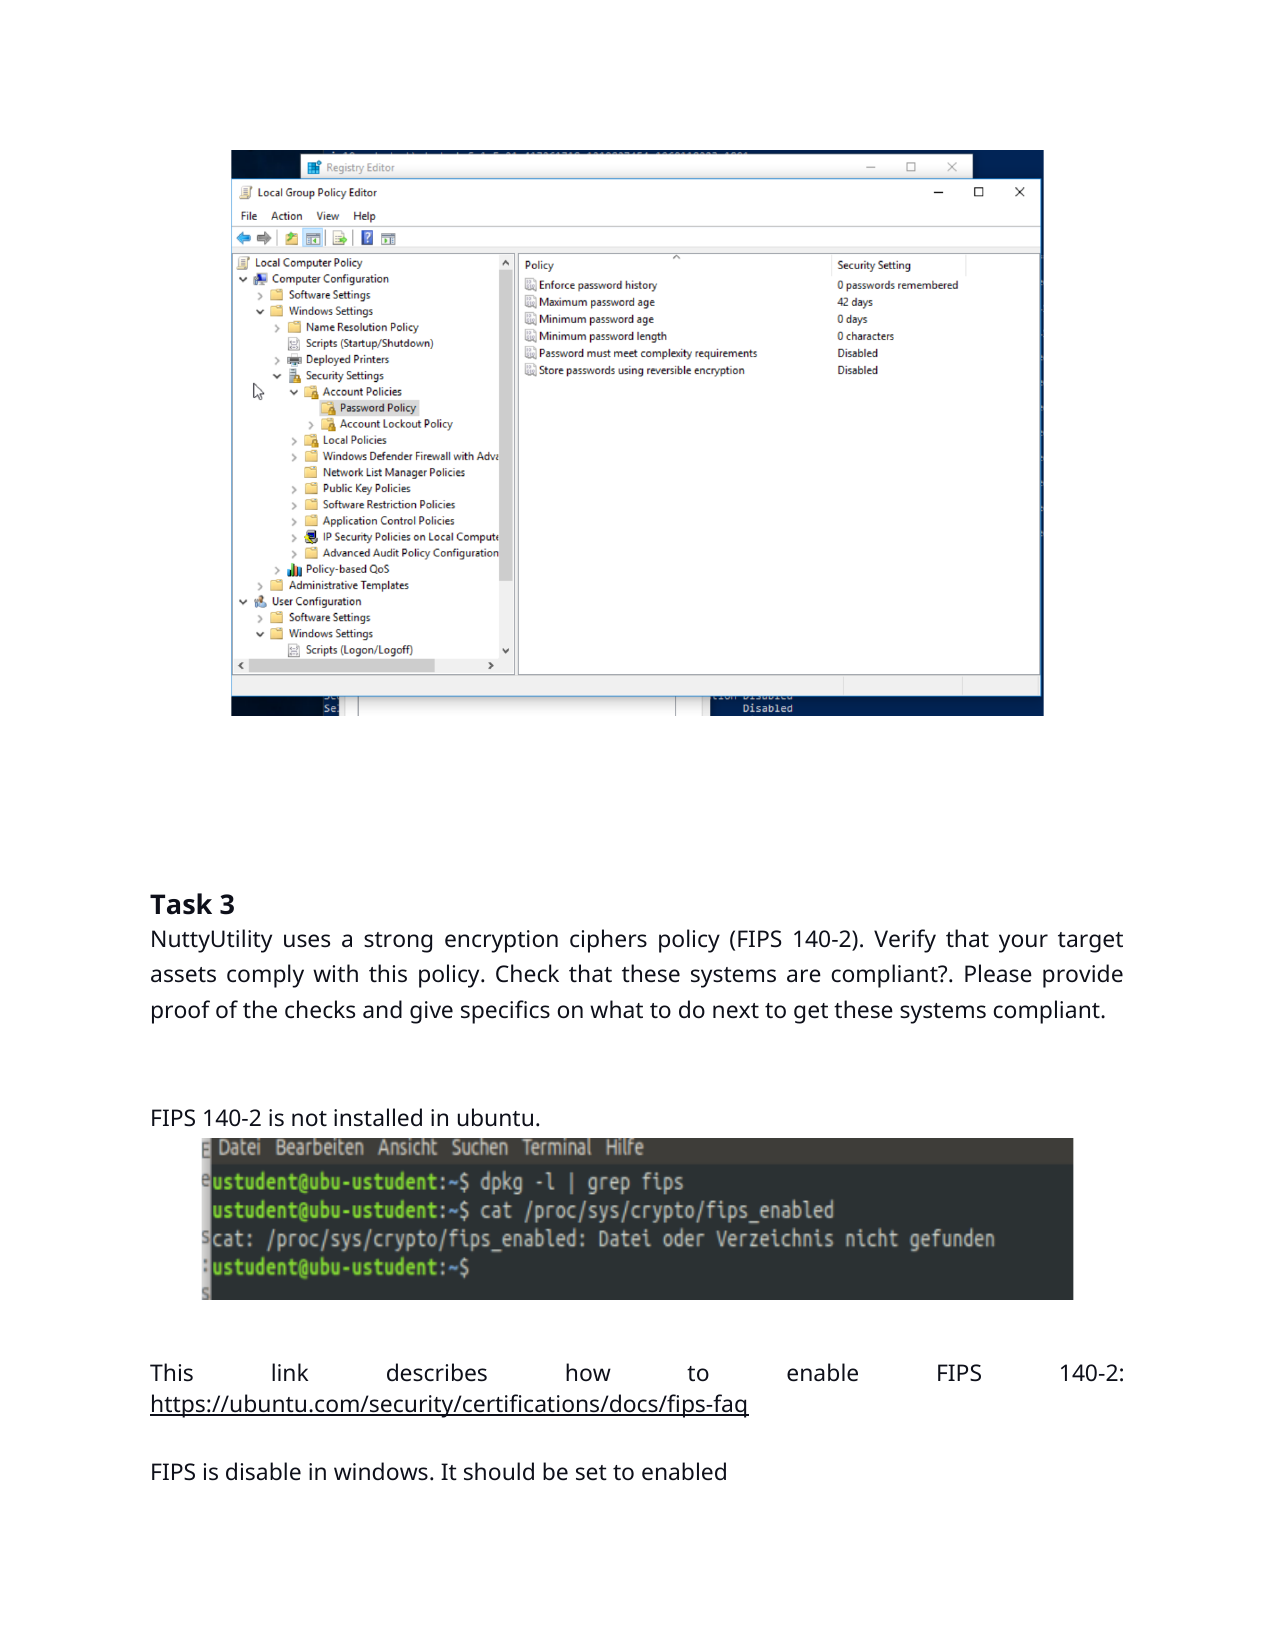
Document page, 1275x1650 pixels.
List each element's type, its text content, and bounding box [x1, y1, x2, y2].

picture [231, 150, 1044, 716]
subtitle This link describes how to enable FIPS 140-2: https://ubuntu.com/security/certifications/docs/fips-faq [150, 1357, 1125, 1419]
text FIPS 140-2 is not installed in ubuntu. [150, 1102, 1125, 1133]
subtitle Task 3 [150, 886, 1125, 922]
text NuttyUtility uses a strong encryption ciphers policy (FIPS 140-2). Verify that your target assets comply with this policy. Check that these systems are compliant?. Please provide proof of the checks and give specifics on what to do next to get these systems compliant. [150, 922, 1125, 1026]
picture [201, 1138, 1074, 1300]
text FIPS is disable in windows. It should be set to enabled [150, 1456, 1125, 1487]
